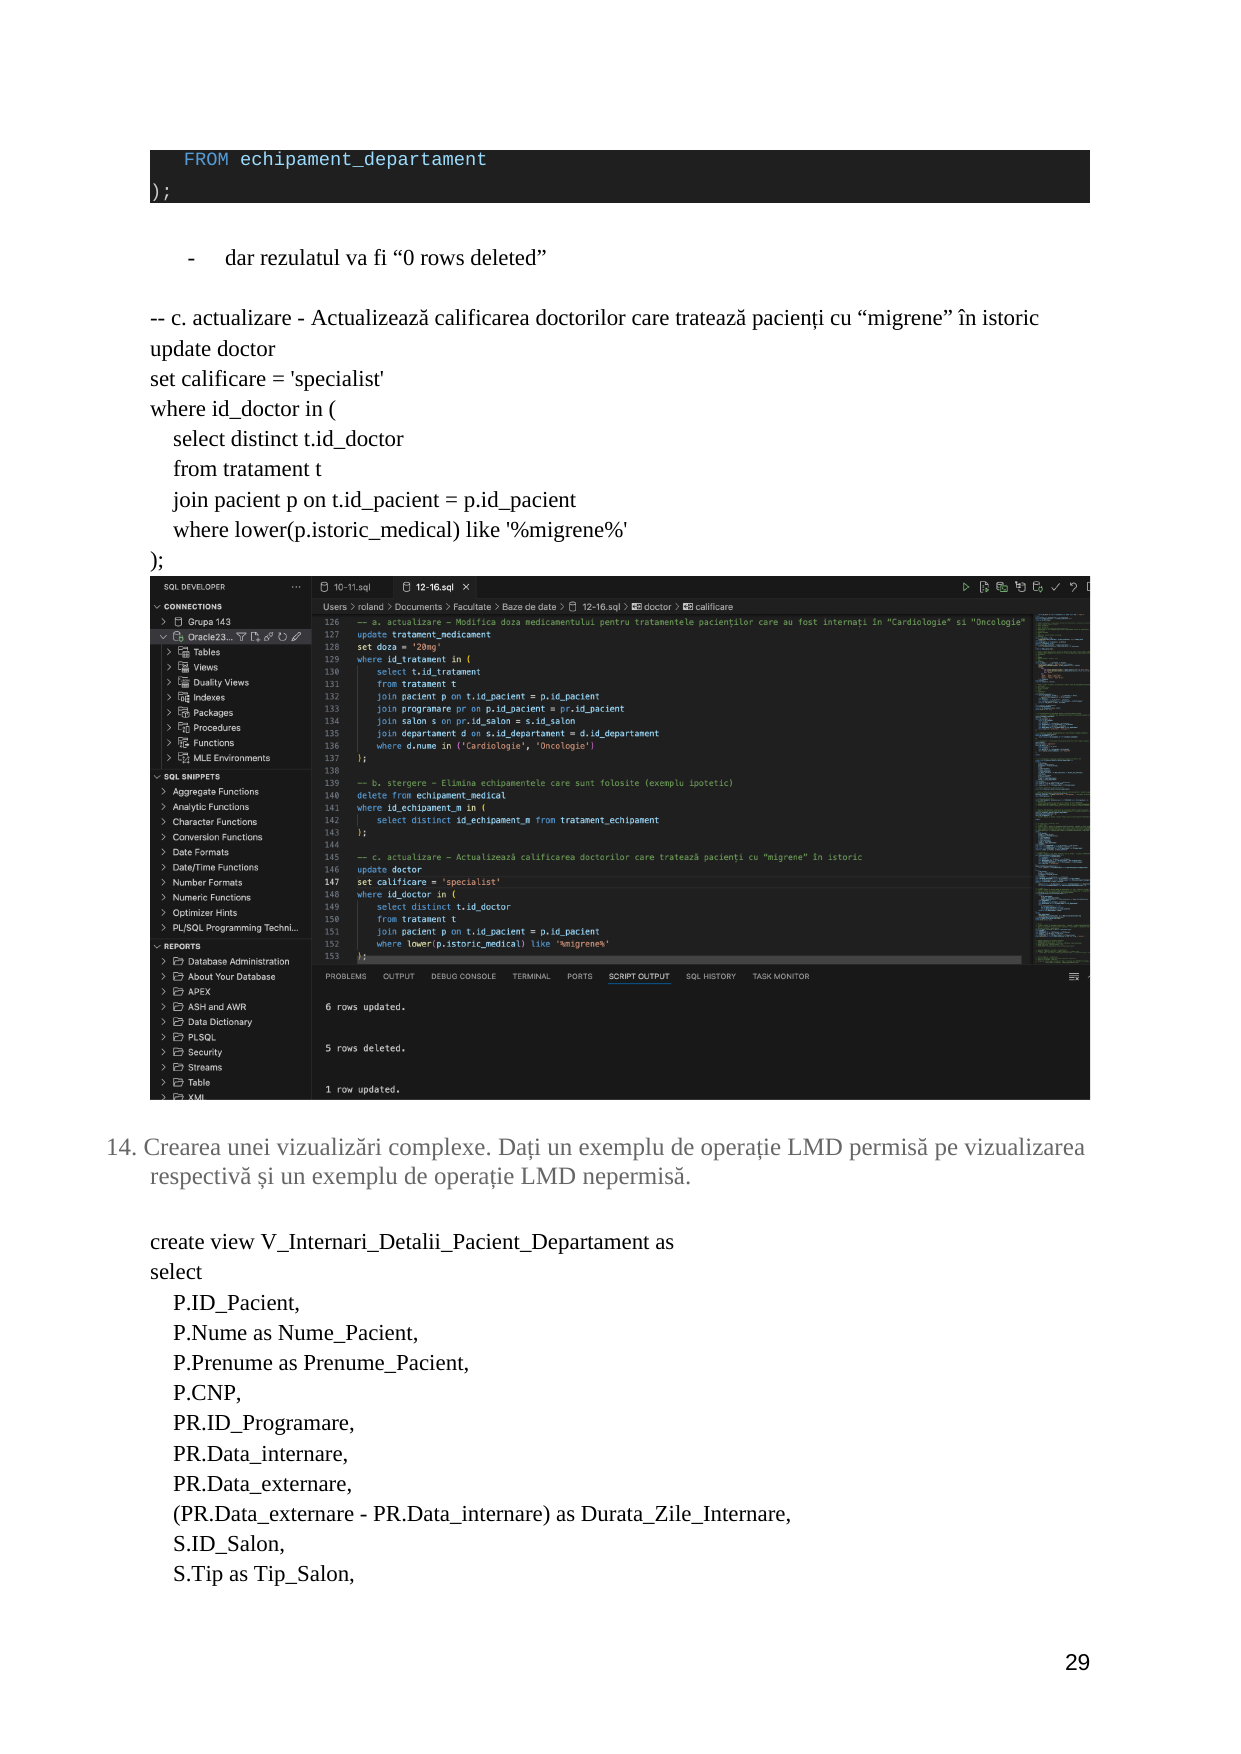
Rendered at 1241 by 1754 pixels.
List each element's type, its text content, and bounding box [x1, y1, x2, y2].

text PR.ID_Programare, [150, 1409, 1090, 1436]
text where lower(p.istoric_medical) like '%migrene%' [150, 516, 1090, 542]
subtitle 14. Crearea unei vizualizări complexe. Dați un exemplu de operație LMD permisă pe vizualizarea respectivă și un exemplu de operație LMD nepermisă. [106, 1132, 1090, 1190]
text -- c. actualizare - Actualizează calificarea doctorilor care tratează pacienți cu “migrene” în istoric [150, 304, 1090, 331]
text PR.Data_externare, [150, 1470, 1090, 1496]
text join pacient p on t.id_pacient = p.id_pacient [150, 486, 1090, 512]
picture [150, 576, 1091, 1100]
text select distinct t.id_doctor [150, 425, 1090, 452]
text ); [150, 182, 1090, 203]
text (PR.Data_externare - PR.Data_internare) as Durata_Zile_Internare, [150, 1500, 1090, 1526]
text S.ID_Salon, [150, 1530, 1090, 1557]
text P.Prenume as Prenume_Pacient, [150, 1349, 1090, 1375]
text update doctor [150, 334, 1090, 361]
text create view V_Internari_Detalii_Pacient_Departament as [150, 1228, 1090, 1254]
text where id_doctor in ( [150, 395, 1090, 421]
text from tratament t [150, 455, 1090, 482]
text ); [150, 546, 1090, 572]
text select [150, 1258, 1090, 1285]
text P.ID_Pacient, [150, 1289, 1090, 1315]
text P.CNP, [150, 1379, 1090, 1406]
text set calificare = 'specialist' [150, 365, 1090, 391]
text FROM echipament_departament [150, 150, 1090, 171]
text P.Nume as Nume_Pacient, [150, 1319, 1090, 1345]
list dar rezulatul va fi “0 rows deleted” [187, 244, 1090, 270]
text PR.Data_internare, [150, 1440, 1090, 1466]
text S.Tip as Tip_Salon, [150, 1561, 1090, 1587]
